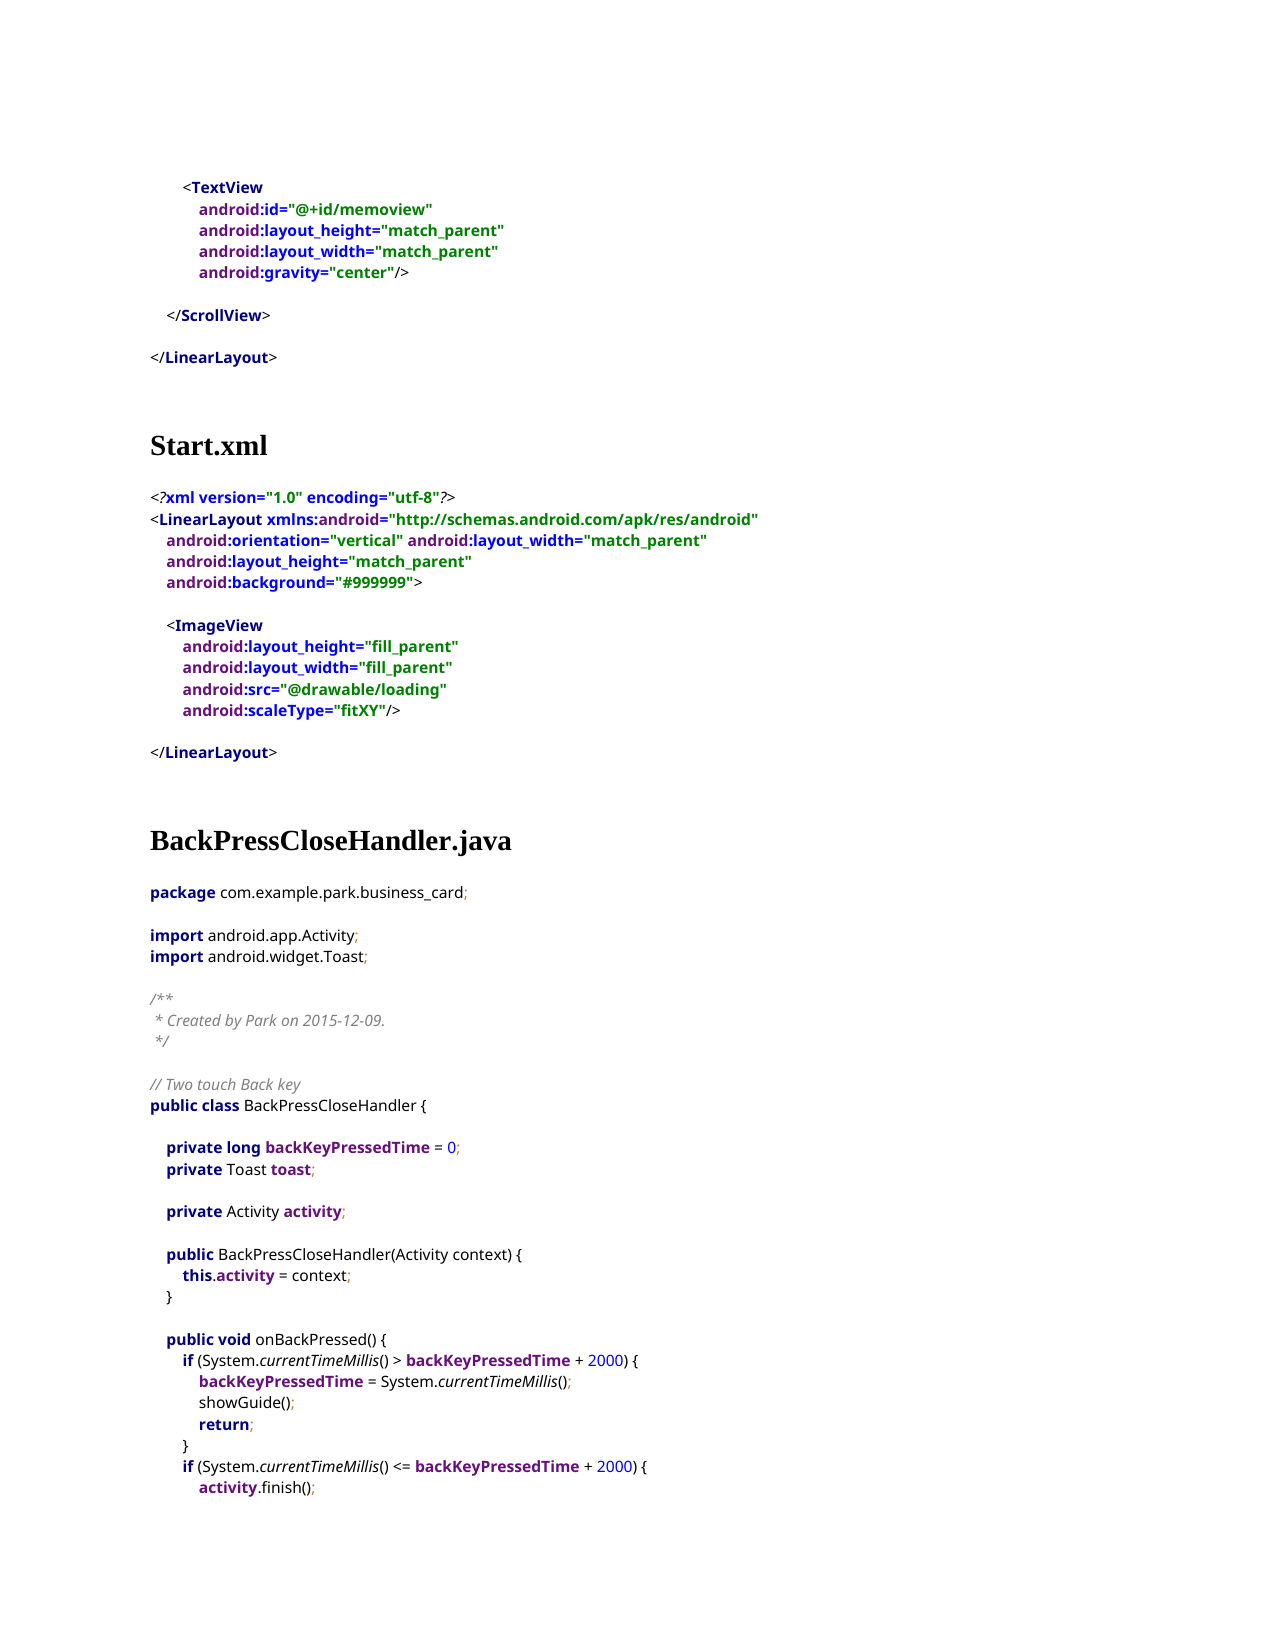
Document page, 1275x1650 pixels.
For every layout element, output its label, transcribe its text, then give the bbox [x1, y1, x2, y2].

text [150, 177, 1125, 368]
text <?xml version="1.0" encoding="utf-8"?> <LinearLayout xmlns:android="http://schemas.android.com/apk/res/android" android:orientation="vertical" android:layout_width="match_parent" android:layout_height="match_parent" android:background="#999999"> <ImageView android:layout_height="fill_parent" android:layout_width="fill_parent" android:src="@drawable/loading" android:scaleType="fitXY"/> </LinearLayout> [150, 487, 1125, 763]
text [150, 882, 1125, 1498]
text Start.xml [150, 428, 1125, 461]
text BackPressCloseHandler.java [150, 823, 1125, 856]
